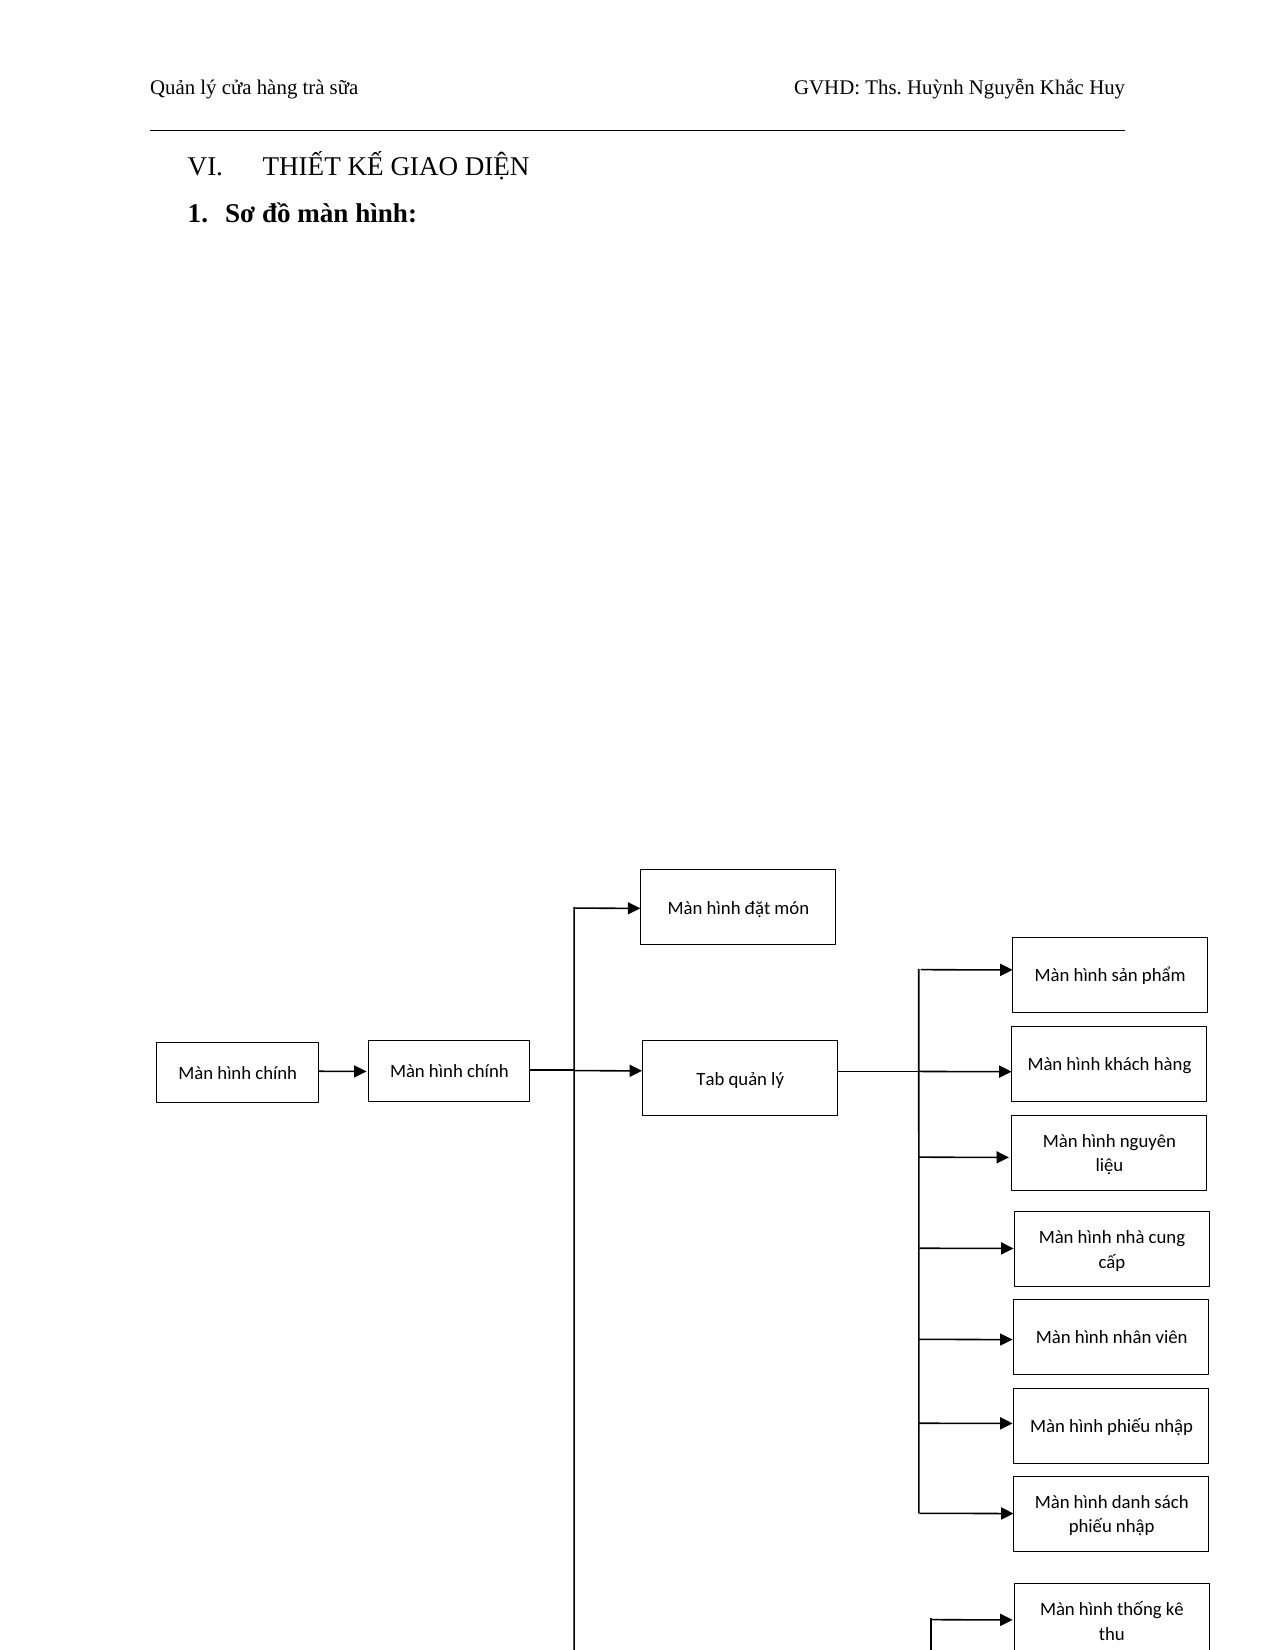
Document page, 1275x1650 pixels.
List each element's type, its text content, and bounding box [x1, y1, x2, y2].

list THIẾT KẾ GIAO DIỆN [187, 150, 1125, 181]
list Sơ đồ màn hình: [187, 197, 1125, 228]
